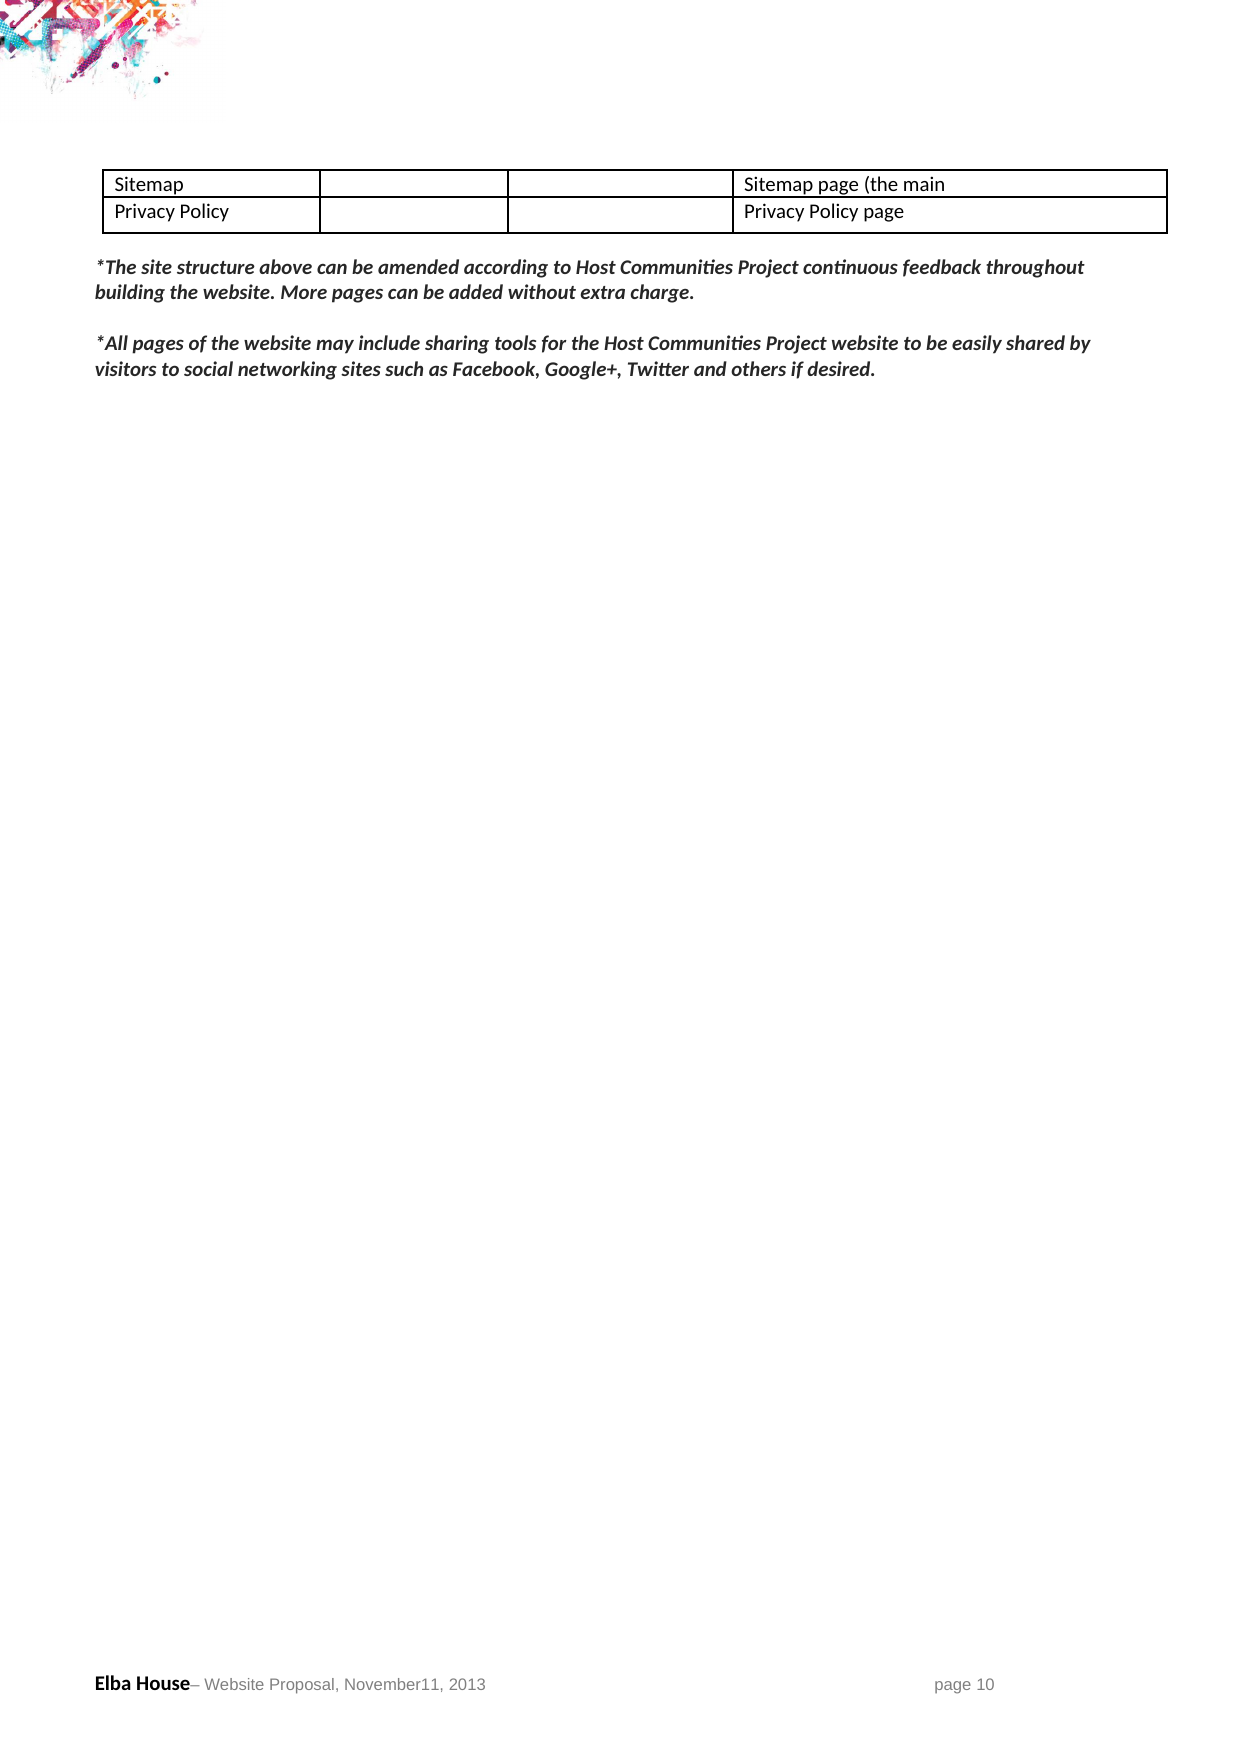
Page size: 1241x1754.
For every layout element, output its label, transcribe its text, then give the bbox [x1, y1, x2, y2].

table_cell [509, 198, 732, 232]
table_cell [321, 171, 507, 196]
picture [0, 0, 227, 123]
table_cell Sitemap [104, 171, 319, 196]
table_cell Sitemap page (the main [734, 171, 1166, 196]
table_cell Privacy Policy [104, 198, 319, 232]
table_cell Privacy Policy page [734, 198, 1166, 232]
table_cell [509, 171, 732, 196]
table_cell [321, 198, 507, 232]
subtitle *All pages of the website may include sharing tools for the Host Communities Project website to be easily shared by visitors to social networking sites such as Facebook, Google+, Twitter and others if desired. [94, 330, 1146, 381]
text *The site structure above can be amended according to Host Communities Project continuous feedback throughout building the website. More pages can be added without extra charge. [94, 254, 1146, 305]
